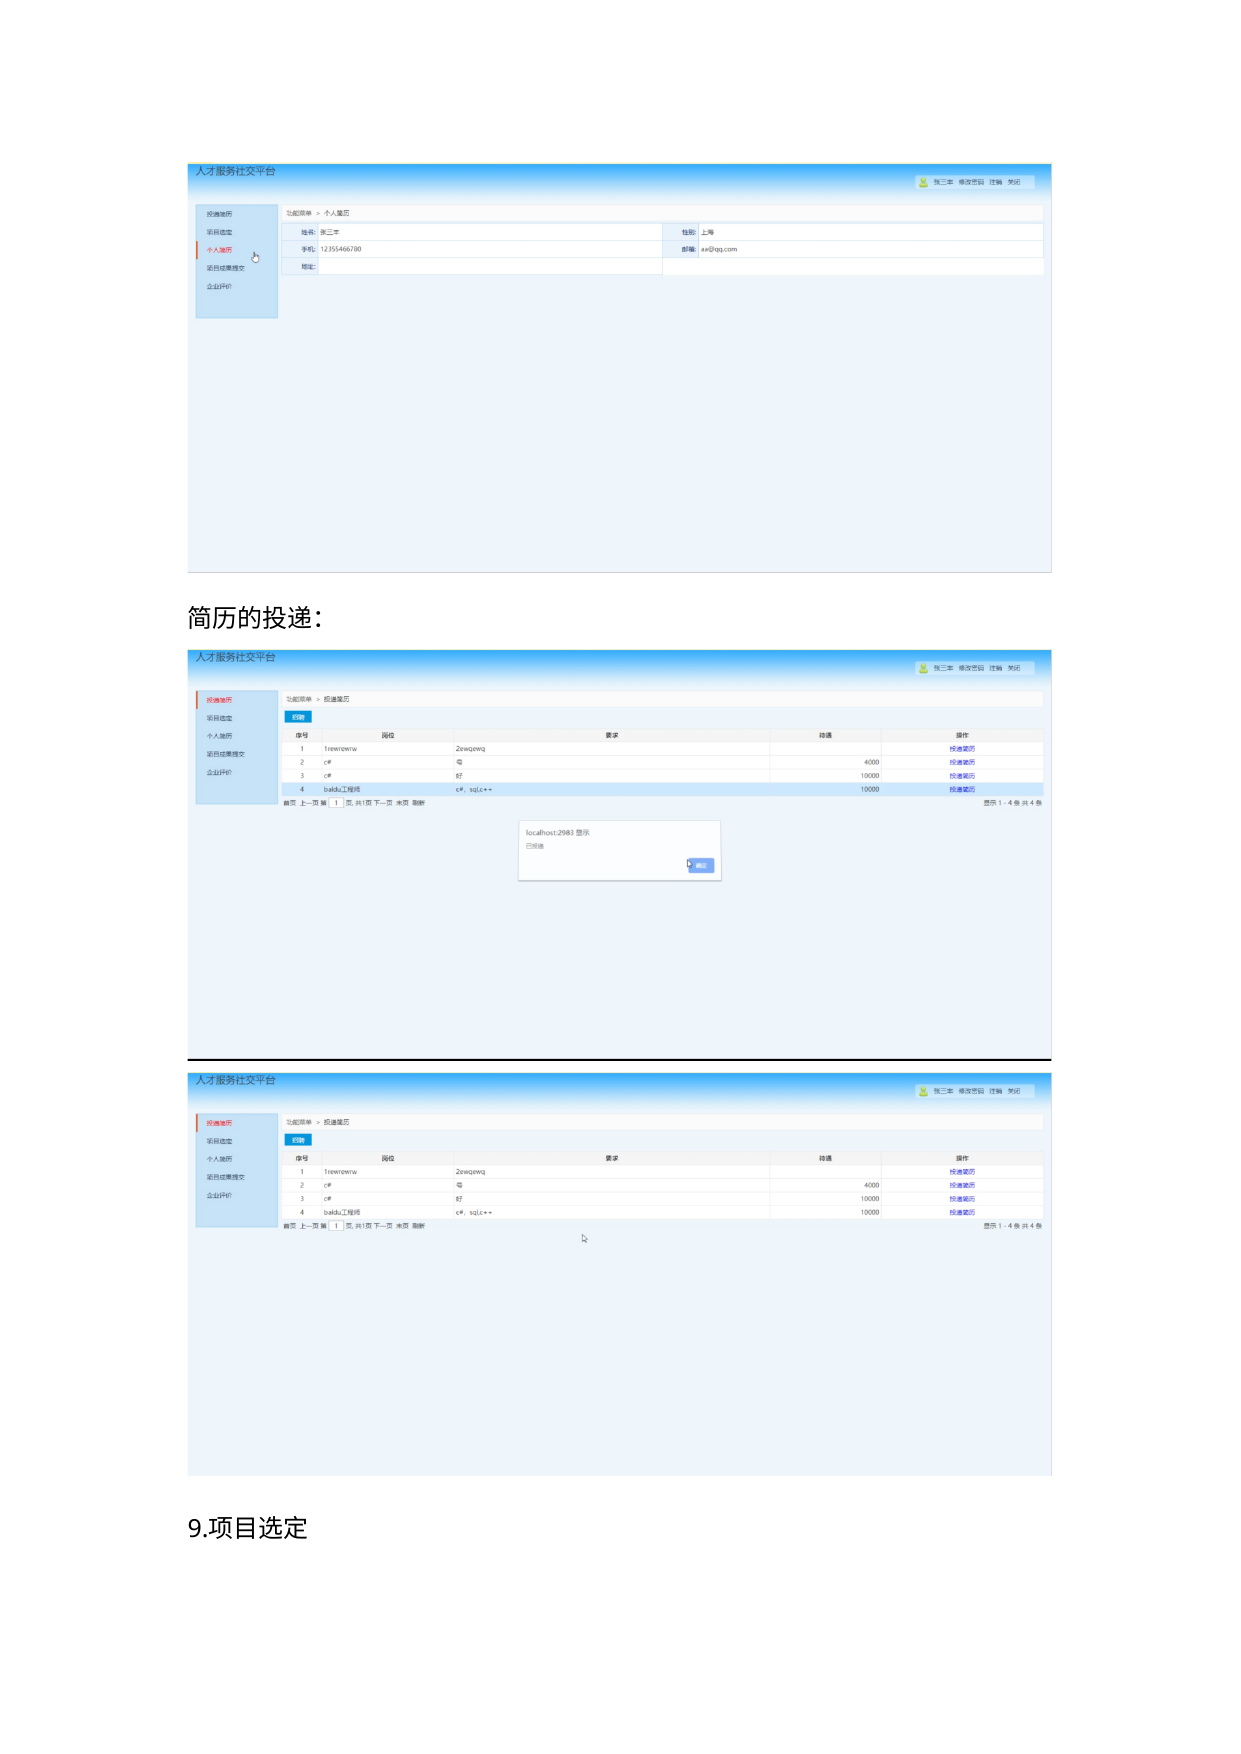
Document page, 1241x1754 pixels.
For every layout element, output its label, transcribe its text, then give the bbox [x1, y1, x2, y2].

text 简历的投递： [187, 584, 1053, 649]
list 9.项目选定 [187, 1494, 1053, 1559]
picture [187, 649, 1052, 1061]
picture [187, 162, 1052, 573]
picture [187, 1072, 1052, 1476]
